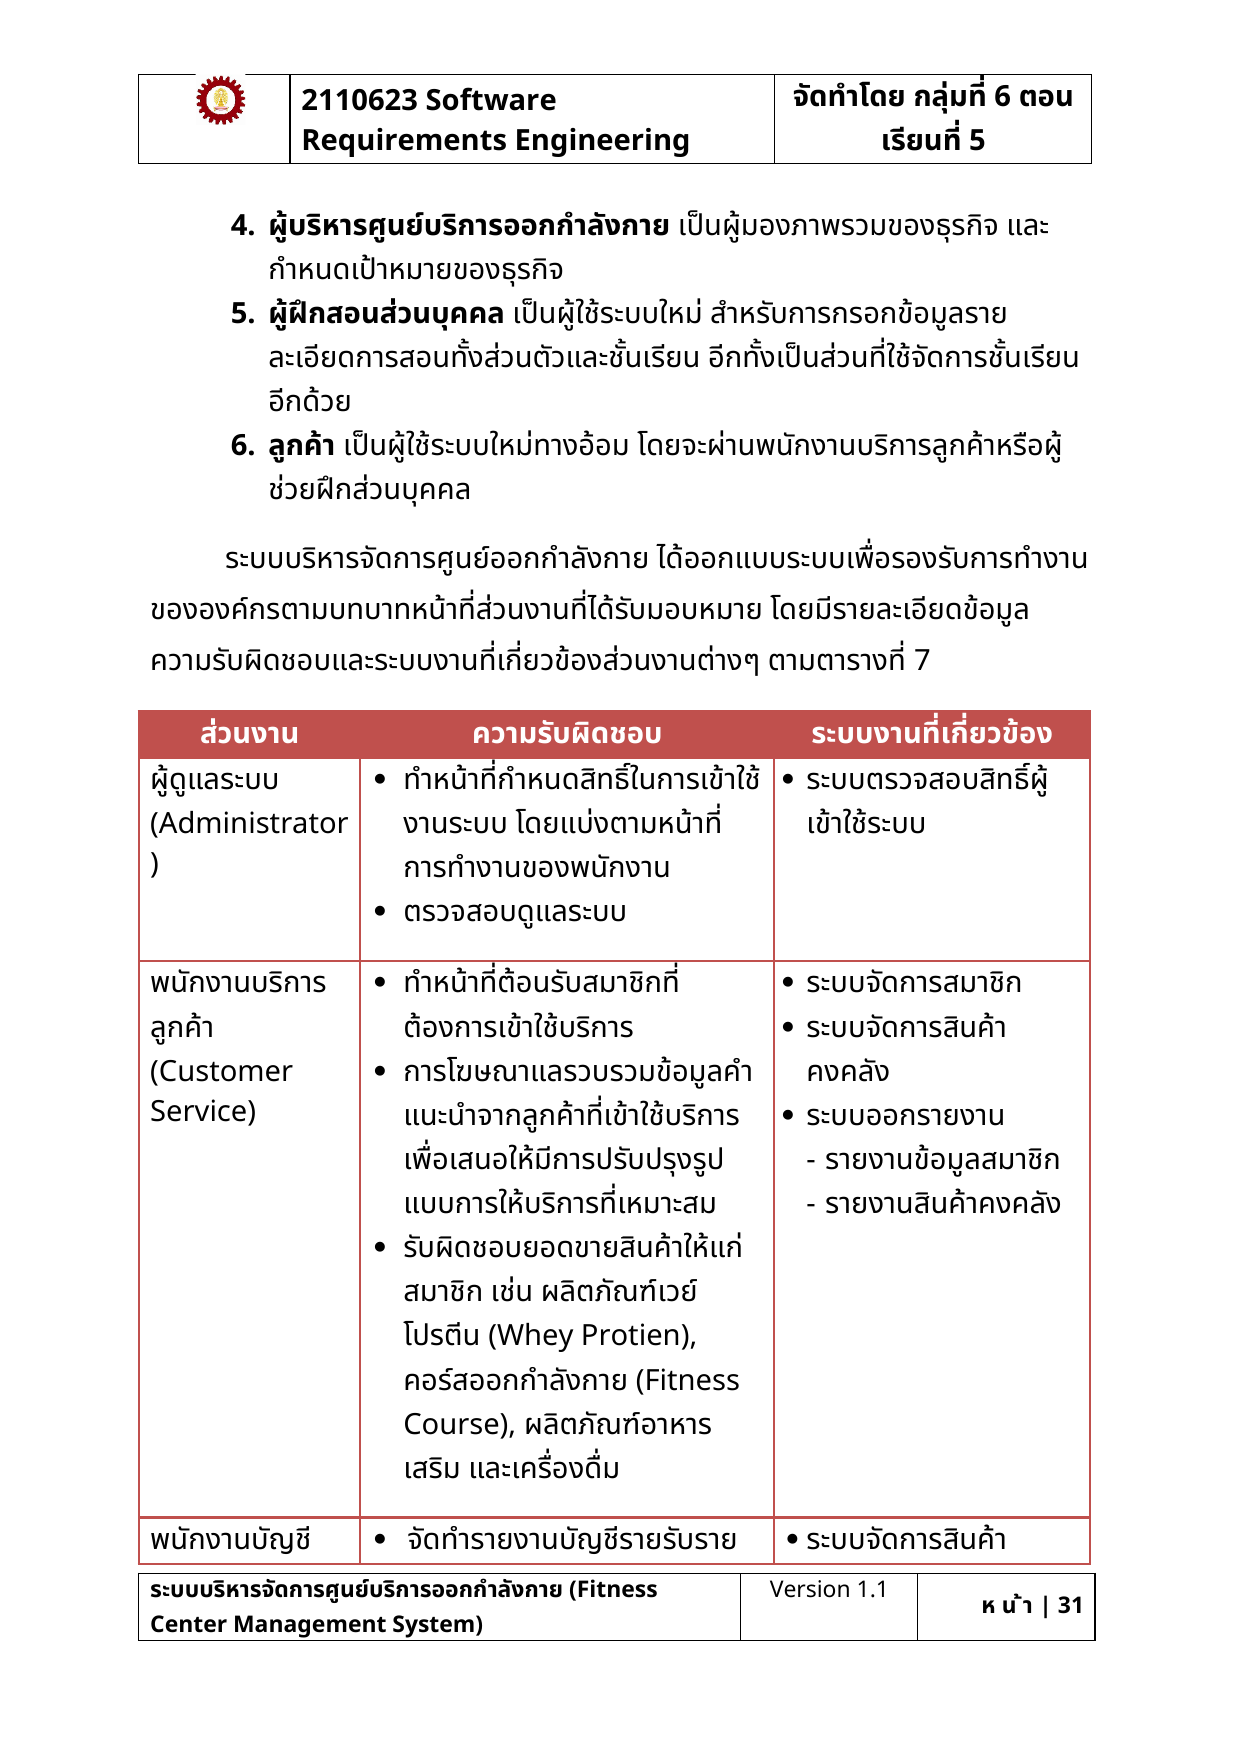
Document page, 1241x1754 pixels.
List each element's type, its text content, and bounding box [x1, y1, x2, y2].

table_cell พนักงานบัญชี (Accountant) [140, 1519, 359, 1562]
table_header ระบบงานที่เกี่ยวข้อง [775, 713, 1089, 757]
list ผู้บริหารศูนย์บริการออกกำลังกาย เป็นผู้มองภาพรวมของธุรกิจ และกำหนดเป้าหมายของธุรกิจ [231, 204, 1090, 292]
table_cell พนักงานบริการลูกค้า (Customer Service) [140, 962, 359, 1516]
table_cell ระบบจัดการสมาชิก ระบบจัดการสินค้าคงคลัง ระบบออกรายงาน รายงานข้อมูลสมาชิก รายงานสินค้าคงคลัง [775, 962, 1089, 1516]
table_cell ทำหน้าที่ต้อนรับสมาชิกที่ต้องการเข้าใช้บริการ การโฆษณาแลรวบรวมข้อมูลคำแนะนำจากลูกค้าที่เข้าใช้บริการเพื่อเสนอให้มีการปรับปรุงรูปแบบการให้บริการที่เหมาะสม รับผิดชอบยอดขายสินค้าให้แก่สมาชิก เช่น ผลิตภัณฑ์เวย์ โปรตีน (Whey Protien), คอร์สออกกำลังกาย (Fitness Course), ผลิตภัณฑ์อาหารเสริม และเครื่องดื่ม [361, 962, 773, 1516]
table_header ส่วนงาน [140, 713, 359, 757]
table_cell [361, 1519, 773, 1562]
table_cell ผู้ดูแลระบบ (Administrator) [140, 759, 359, 960]
table_cell ทำหน้าที่กำหนดสิทธิ์ในการเข้าใช้งานระบบ โดยแบ่งตามหน้าที่การทำงานของพนักงาน ตรวจสอบดูแลระบบ [361, 759, 773, 960]
table_header ความรับผิดชอบ [361, 713, 773, 757]
table_cell ระบบตรวจสอบสิทธิ์ผู้เข้าใช้ระบบ [775, 759, 1089, 960]
list ลูกค้า เป็นผู้ใช้ระบบใหม่ทางอ้อม โดยจะผ่านพนักงานบริการลูกค้าหรือผู้ช่วยฝึกส่วนบุคคล [231, 424, 1090, 512]
picture [195, 74, 246, 125]
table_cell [775, 1519, 1089, 1562]
list ผู้ฝึกสอนส่วนบุคคล เป็นผู้ใช้ระบบใหม่ สำหรับการกรอกข้อมูลรายละเอียดการสอนทั้งส่วนตัวและชั้นเรียน อีกทั้งเป็นส่วนที่ใช้จัดการชั้นเรียนอีกด้วย [231, 292, 1090, 424]
text ระบบบริหารจัดการศูนย์ออกกำลังกาย ได้ออกแบบระบบเพื่อรองรับการทำงานขององค์กรตามบทบาทหน้าที่ส่วนงานที่ได้รับมอบหมาย โดยมีรายละเอียดข้อมูลความรับผิดชอบและระบบงานที่เกี่ยวข้องส่วนงานต่างๆ ตามตารางที่ 7 [150, 537, 1090, 683]
